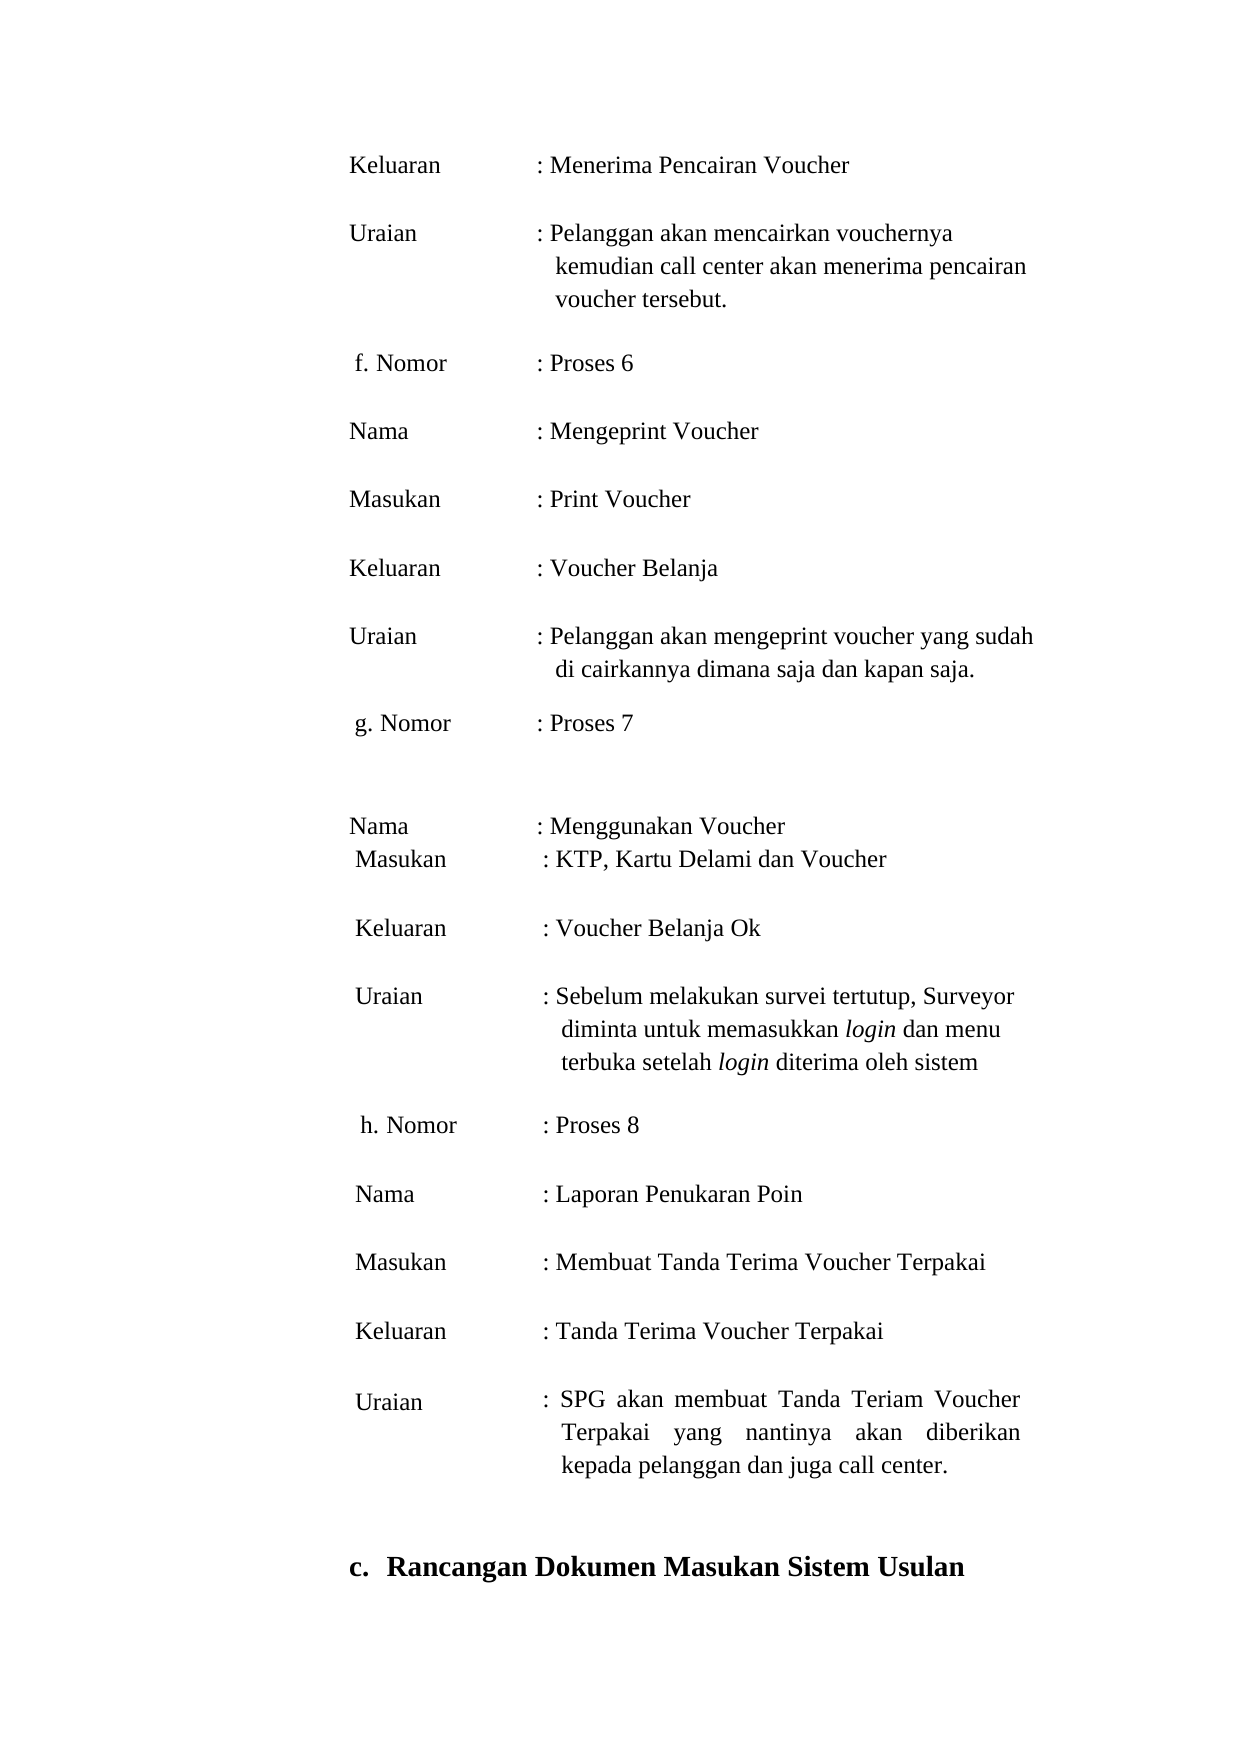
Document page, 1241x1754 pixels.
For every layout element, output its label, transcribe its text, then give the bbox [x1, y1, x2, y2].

table_cell : Menggunakan Voucher [536, 776, 1061, 844]
table_cell : Mengeprint Voucher [536, 416, 1061, 484]
table_cell : Laporan Penukaran Poin [542, 1179, 1033, 1247]
table_cell : Menerima Pencairan Voucher [536, 150, 1061, 218]
table_cell Uraian [355, 1384, 542, 1549]
table_cell : Voucher Belanja Ok [542, 913, 1033, 981]
table_cell Keluaran [355, 1316, 542, 1384]
table_cell : Pelanggan akan mencairkan vouchernya kemudian call center akan menerima pencairan voucher tersebut. [536, 219, 1061, 348]
list Rancangan Dokumen Masukan Sistem Usulan [349, 1549, 1100, 1583]
table_cell Uraian [355, 981, 542, 1111]
table_cell : Proses 7 [536, 708, 1061, 776]
table_cell Nama [355, 1179, 542, 1247]
table_cell : Tanda Terima Voucher Terpakai [542, 1316, 1033, 1384]
table_cell g. Nomor [349, 708, 536, 776]
table_cell : Print Voucher [536, 485, 1061, 553]
table_cell : Membuat Tanda Terima Voucher Terpakai [542, 1248, 1033, 1316]
table_cell : Pelanggan akan mengeprint voucher yang sudah di cairkannya dimana saja dan kapan saja. [536, 621, 1061, 708]
table_cell : Proses 6 [536, 348, 1061, 416]
table_cell : SPG akan membuat Tanda Teriam Voucher Terpakai yang nantinya akan diberikan kepada pelanggan dan juga call center. [542, 1384, 1033, 1549]
table_cell Uraian [349, 621, 536, 708]
table_cell : KTP, Kartu Delami dan Voucher [542, 845, 1033, 913]
table_cell Keluaran [355, 913, 542, 981]
table_cell : Sebelum melakukan survei tertutup, Surveyor diminta untuk memasukkan login dan menu terbuka setelah login diterima oleh sistem [542, 981, 1033, 1111]
table_cell Keluaran [349, 553, 536, 621]
table_cell Masukan [349, 485, 536, 553]
table_cell Uraian [349, 219, 536, 348]
table_cell Masukan [355, 1248, 542, 1316]
table_cell : Proses 8 [542, 1111, 1033, 1179]
table_cell Nama [349, 776, 536, 844]
table_cell h. Nomor [355, 1111, 542, 1179]
table_cell Nama [349, 416, 536, 484]
table_cell Masukan [355, 845, 542, 913]
table_cell f. Nomor [349, 348, 536, 416]
table_cell Keluaran [349, 150, 536, 218]
table_cell : Voucher Belanja [536, 553, 1061, 621]
